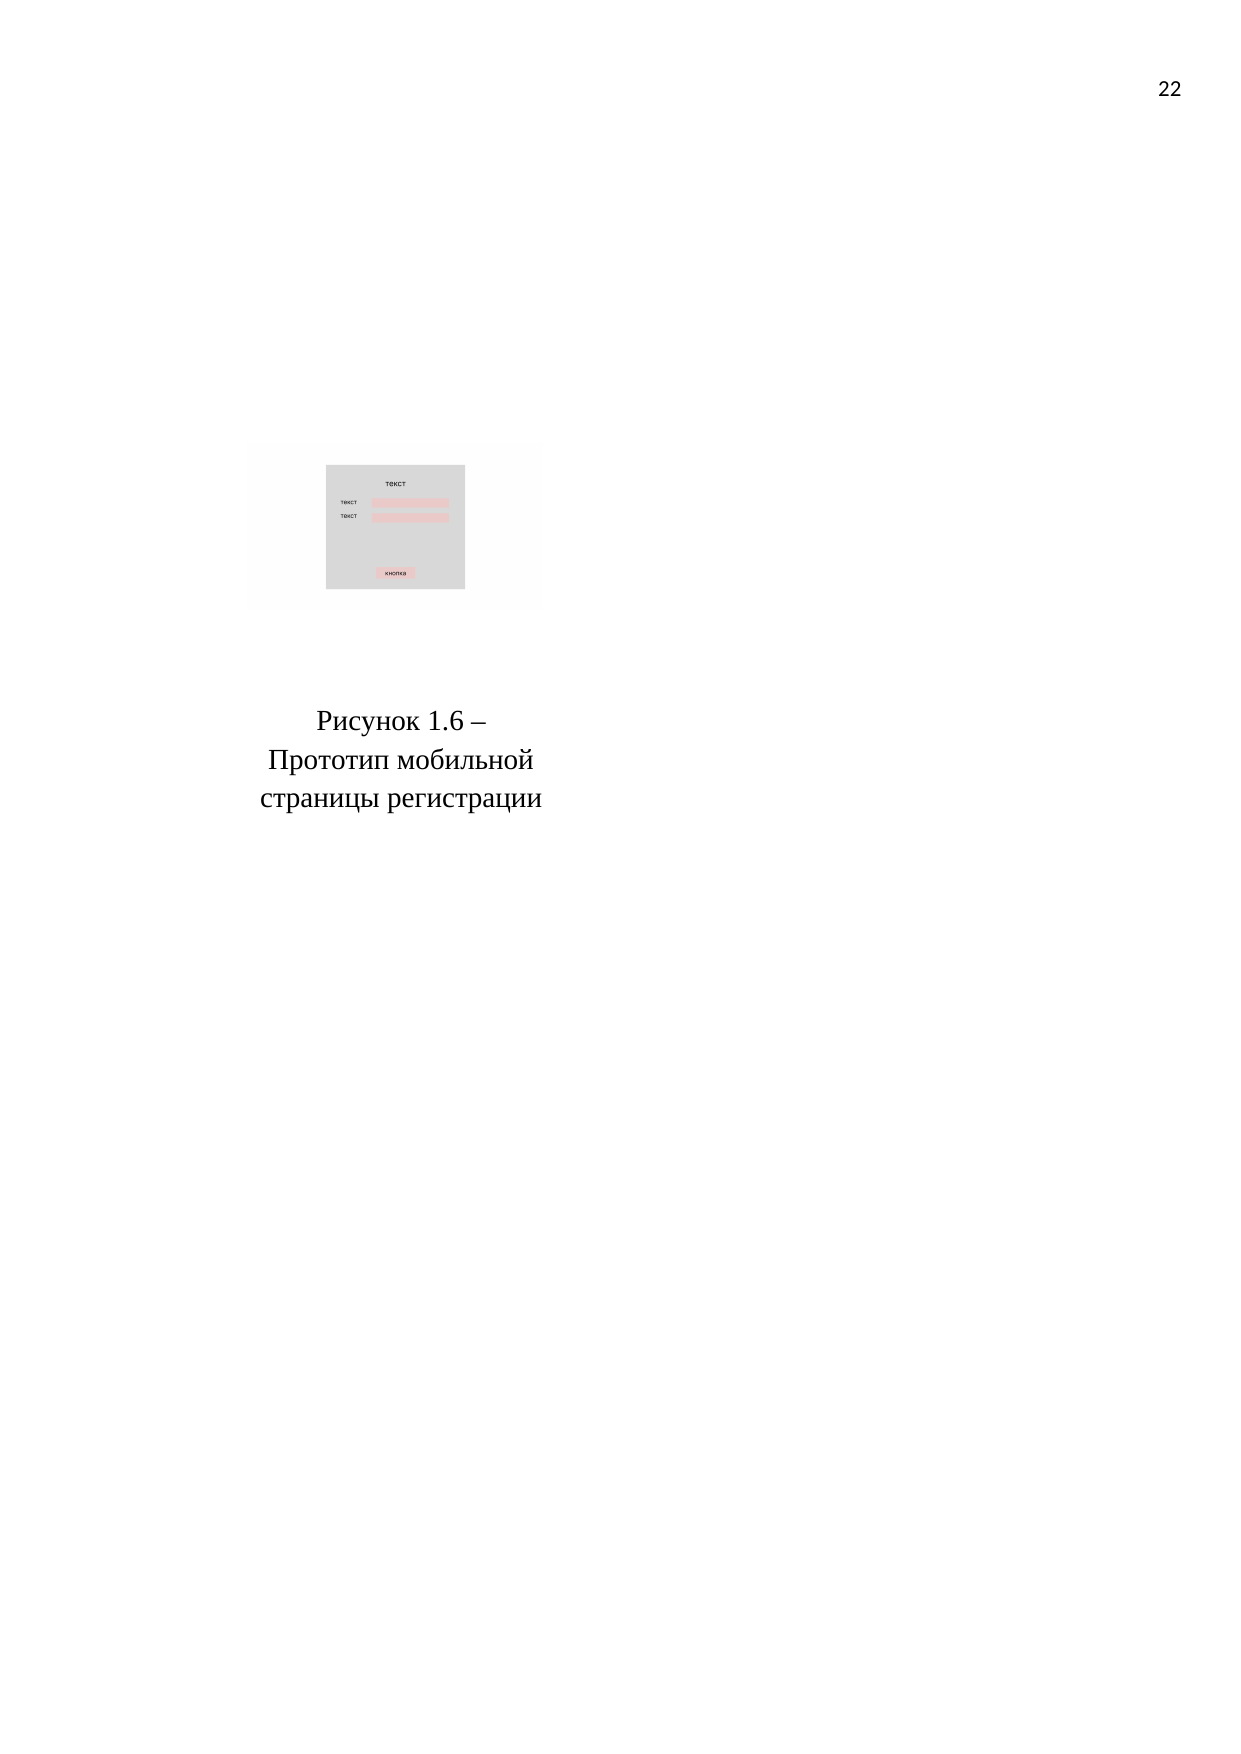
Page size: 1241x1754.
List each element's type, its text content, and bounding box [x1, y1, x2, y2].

picture [247, 443, 544, 611]
table_header Рисунок 1.6 – Прототип мобильной страницы регистрации [247, 644, 555, 873]
